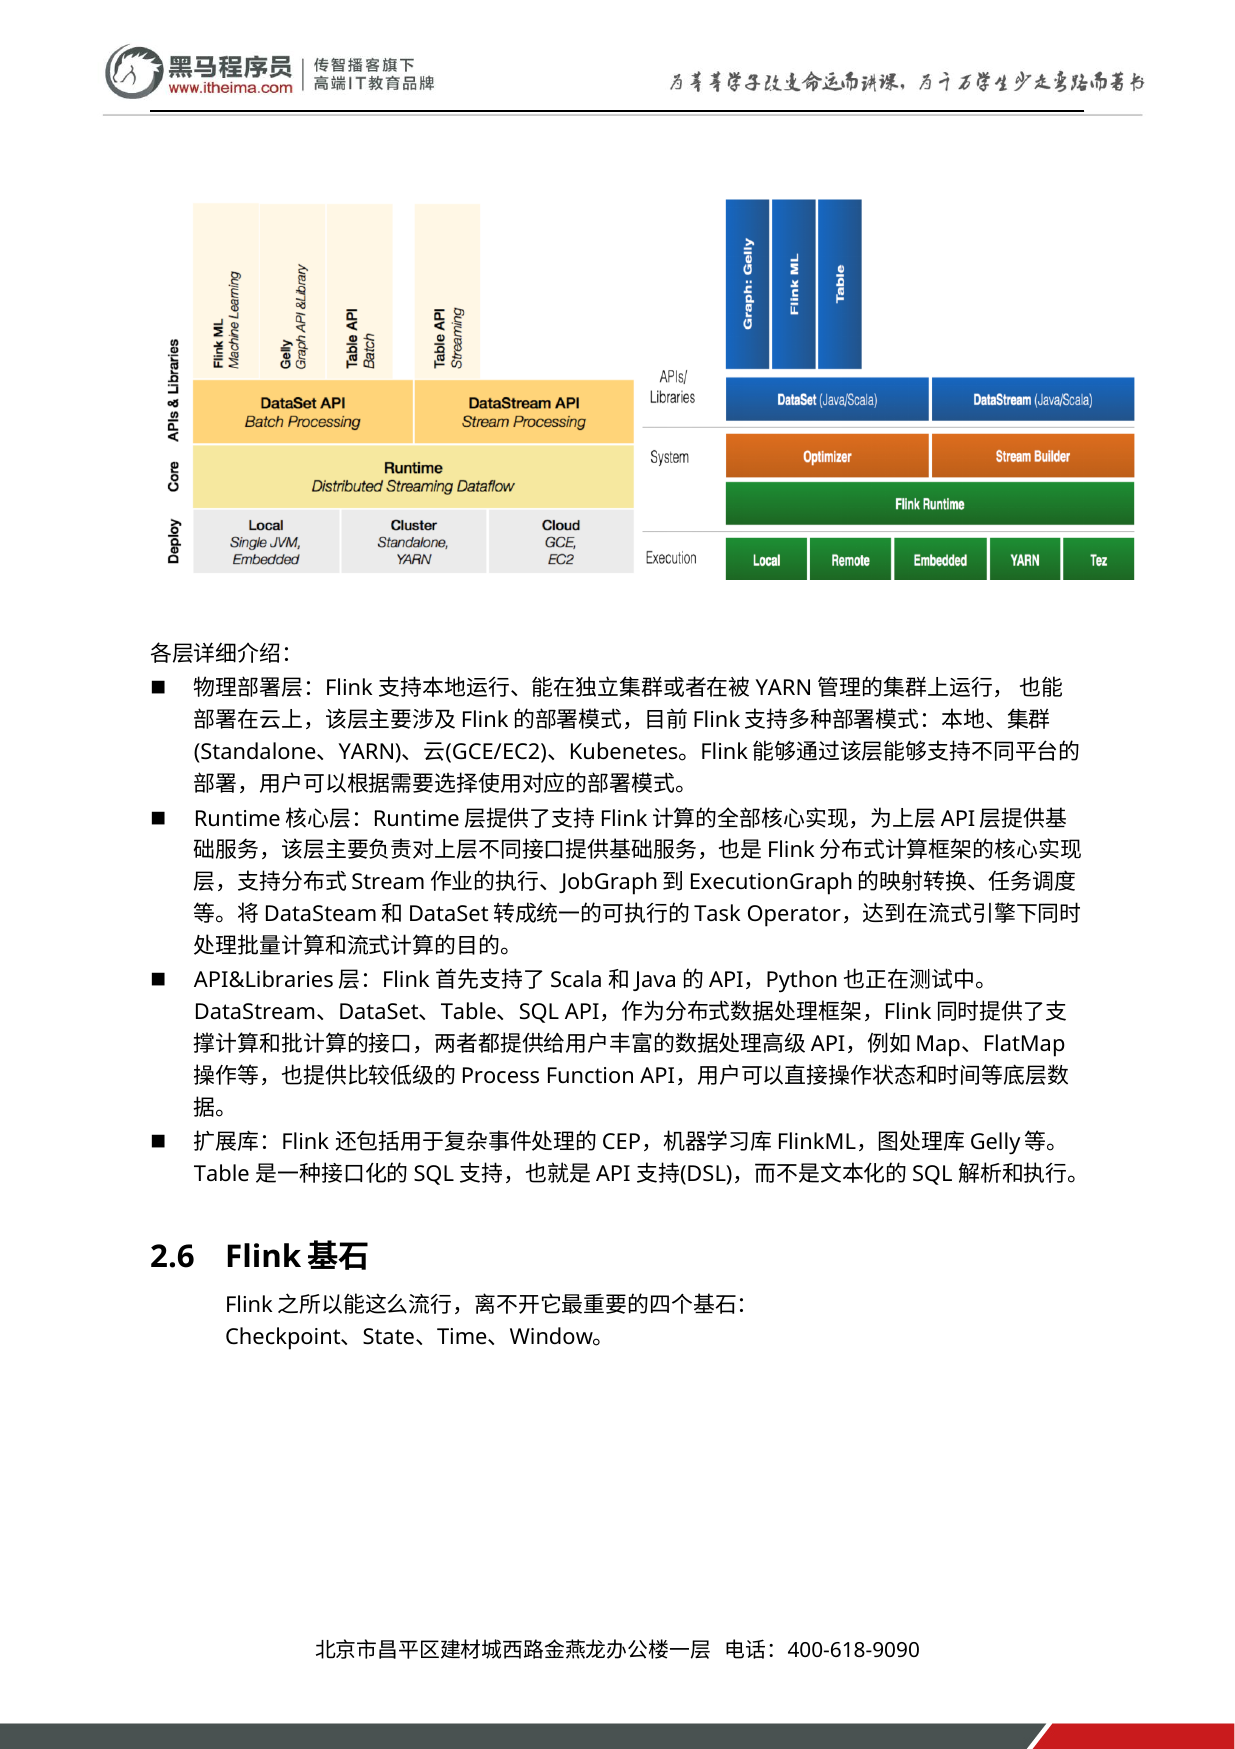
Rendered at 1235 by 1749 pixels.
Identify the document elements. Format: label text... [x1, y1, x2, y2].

text 各层详细介绍： [150, 636, 1084, 667]
picture [150, 191, 1140, 584]
list API&Libraries层：Flink 首先支持了 Scala 和 Java 的 API，Python 也正在测试中。DataStream、DataSet、Table、SQL API，作为分布式数据处理框架，Flink同时提供了支撑计算和批计算的接口，两者都提供给用户丰富的数据处理高级API，例如Map、FlatMap操作等，也提供比较低级的Process Function API，用户可以直接操作状态和时间等底层数据。 [150, 962, 1084, 1121]
subtitle Flink基石 [150, 1231, 1084, 1277]
picture [0, 1664, 1235, 1749]
list Flink之所以能这么流行，离不开它最重要的四个基石：Checkpoint、State、Time、Window。 [225, 1287, 1084, 1351]
list 扩展库：Flink 还包括用于复杂事件处理的CEP，机器学习库FlinkML，图处理库Gelly等。Table 是一种接口化的 SQL 支持，也就是 API 支持(DSL)，而不是文本化的SQL 解析和执行。 [150, 1124, 1084, 1188]
list Runtime核心层：Runtime层提供了支持Flink计算的全部核心实现，为上层API层提供基础服务，该层主要负责对上层不同接口提供基础服务，也是Flink分布式计算框架的核心实现层，支持分布式Stream作业的执行、JobGraph到ExecutionGraph的映射转换、任务调度等。将DataSteam和DataSet转成统一的可执行的Task Operator，达到在流式引擎下同时处理批量计算和流式计算的目的。 [150, 801, 1084, 959]
list 物理部署层：Flink 支持本地运行、能在独立集群或者在被 YARN 管理的集群上运行， 也能部署在云上，该层主要涉及Flink的部署模式，目前Flink支持多种部署模式：本地、集群(Standalone、YARN)、云(GCE/EC2)、Kubenetes。Flink能够通过该层能够支持不同平台的部署，用户可以根据需要选择使用对应的部署模式。 [150, 670, 1084, 797]
picture [0, 0, 1235, 123]
